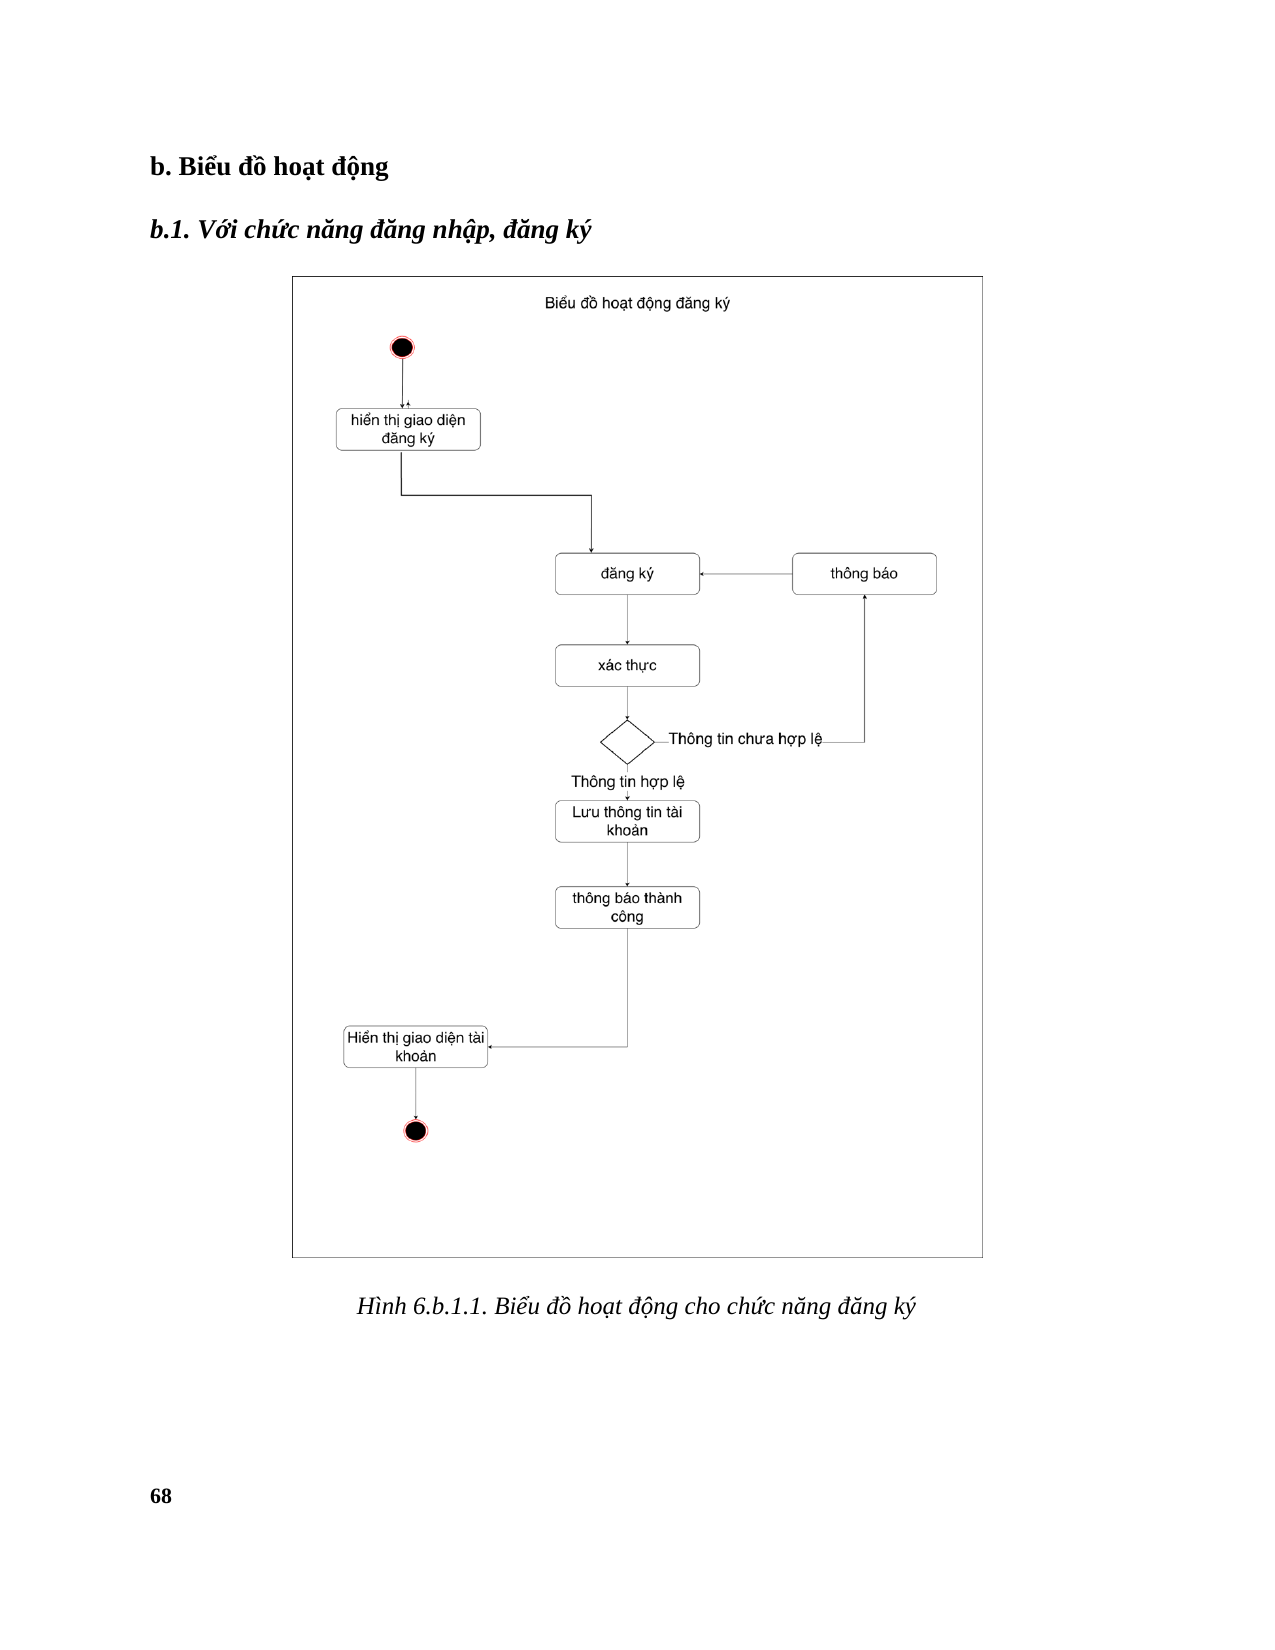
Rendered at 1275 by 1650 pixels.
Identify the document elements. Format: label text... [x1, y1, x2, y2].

text b. Biểu đồ hoạt động [150, 150, 1125, 181]
text b.1. Với chức năng đăng nhập, đăng ký [150, 213, 1125, 244]
picture [292, 276, 983, 1258]
text Hình 6.b.1.1. Biểu đồ hoạt động cho chức năng đăng ký [150, 1291, 1125, 1319]
